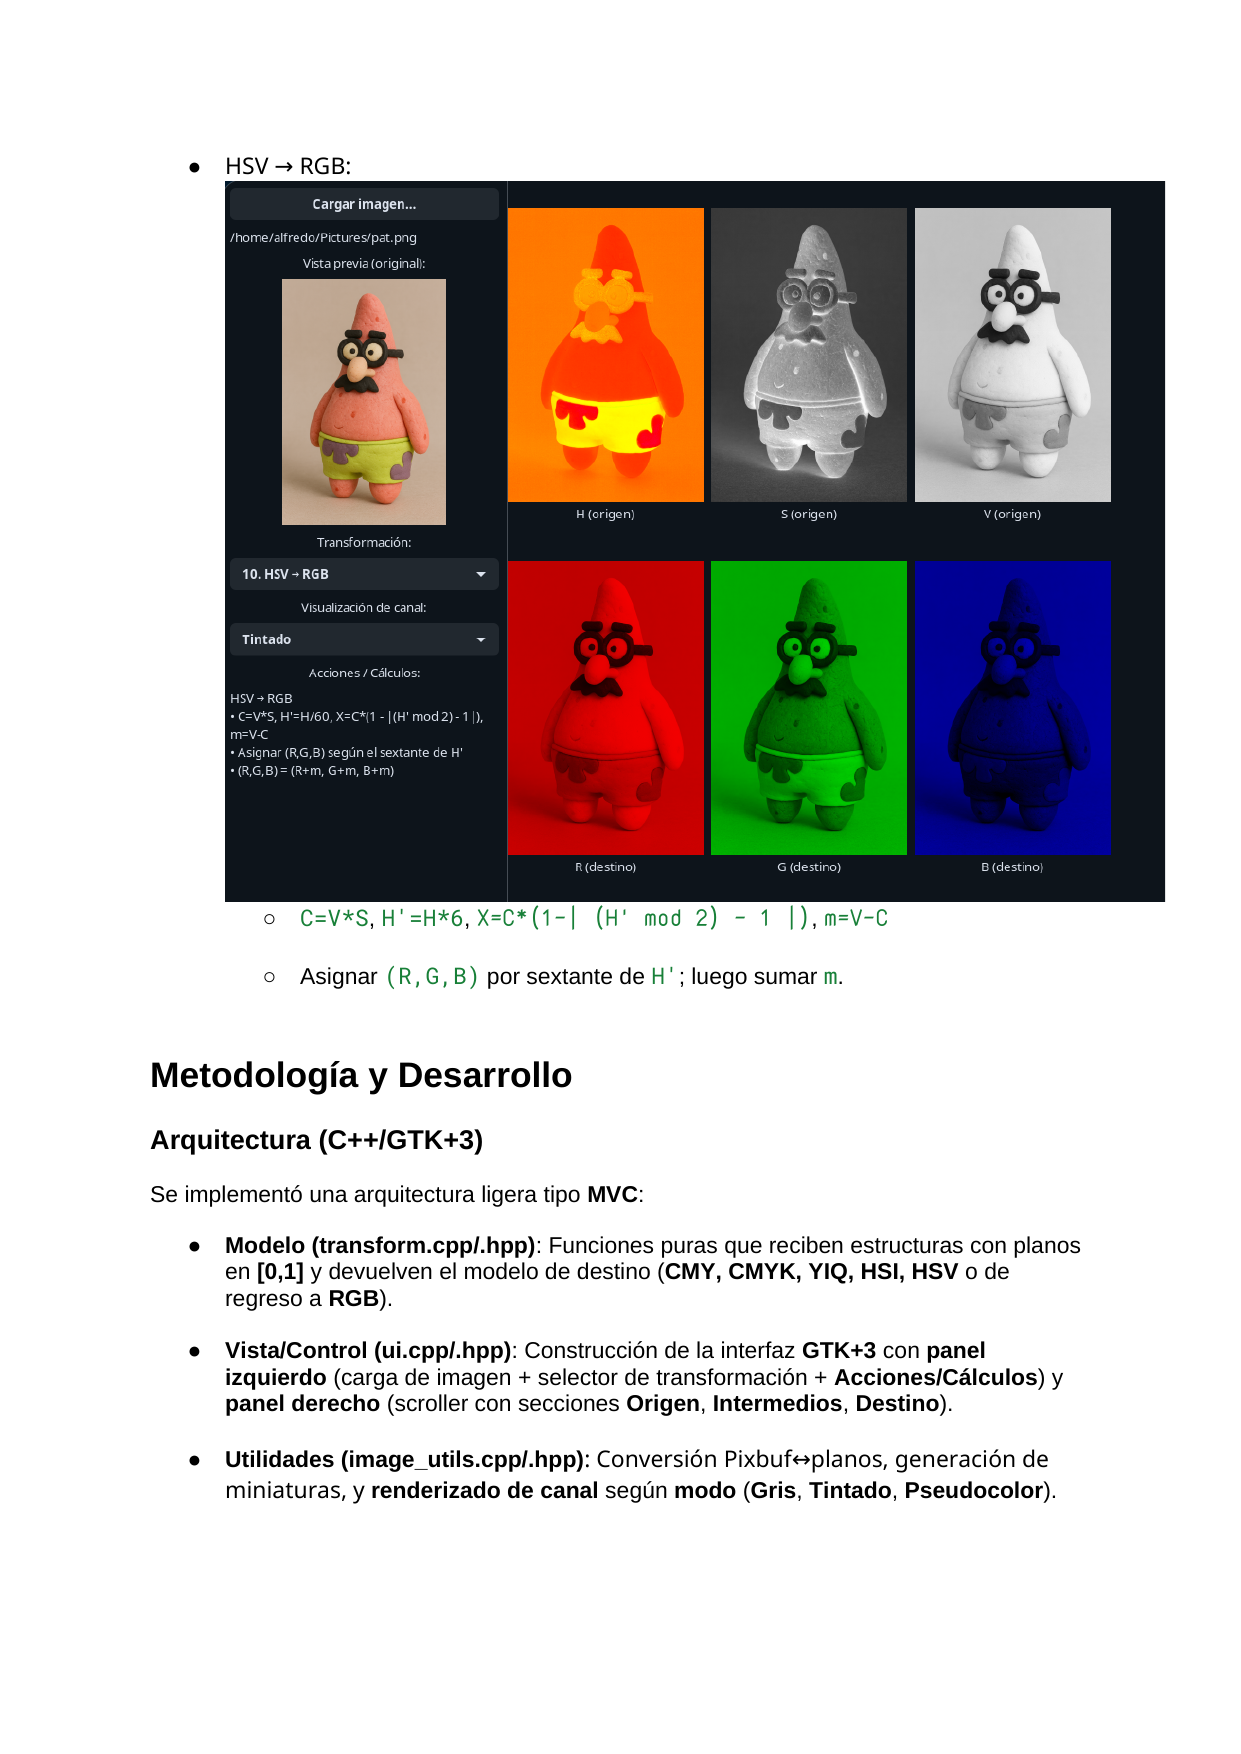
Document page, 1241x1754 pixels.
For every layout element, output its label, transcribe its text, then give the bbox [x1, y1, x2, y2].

subtitle Arquitectura (C++/GTK+3) [150, 1124, 1090, 1156]
list C=V*S, H'=H*6, X=C*(1−| (H' mod 2) − 1 |), m=V−C [262, 902, 1090, 960]
list Utilidades (image_utils.cpp/.hpp): Conversión Pixbuf↔planos, generación de miniaturas, y renderizado de canal según modo (Gris, Tintado, Pseudocolor). [187, 1443, 1090, 1532]
text Se implementó una arquitectura ligera tipo MVC: [150, 1181, 1090, 1207]
list Modelo (transform.cpp/.hpp): Funciones puras que reciben estructuras con planos en [0,1] y devuelven el modelo de destino (CMY, CMYK, YIQ, HSI, HSV o de regreso a RGB). [187, 1232, 1090, 1337]
subtitle Metodología y Desarrollo [150, 1054, 1090, 1095]
list Vista/Control (ui.cpp/.hpp): Construcción de la interfaz GTK+3 con panel izquierdo (carga de imagen + selector de transformación + Acciones/Cálculos) y panel derecho (scroller con secciones Origen, Intermedios, Destino). [187, 1337, 1090, 1443]
picture [225, 181, 1166, 902]
list Asignar (R,G,B) por sextante de H'; luego sumar m. [262, 960, 1090, 1017]
